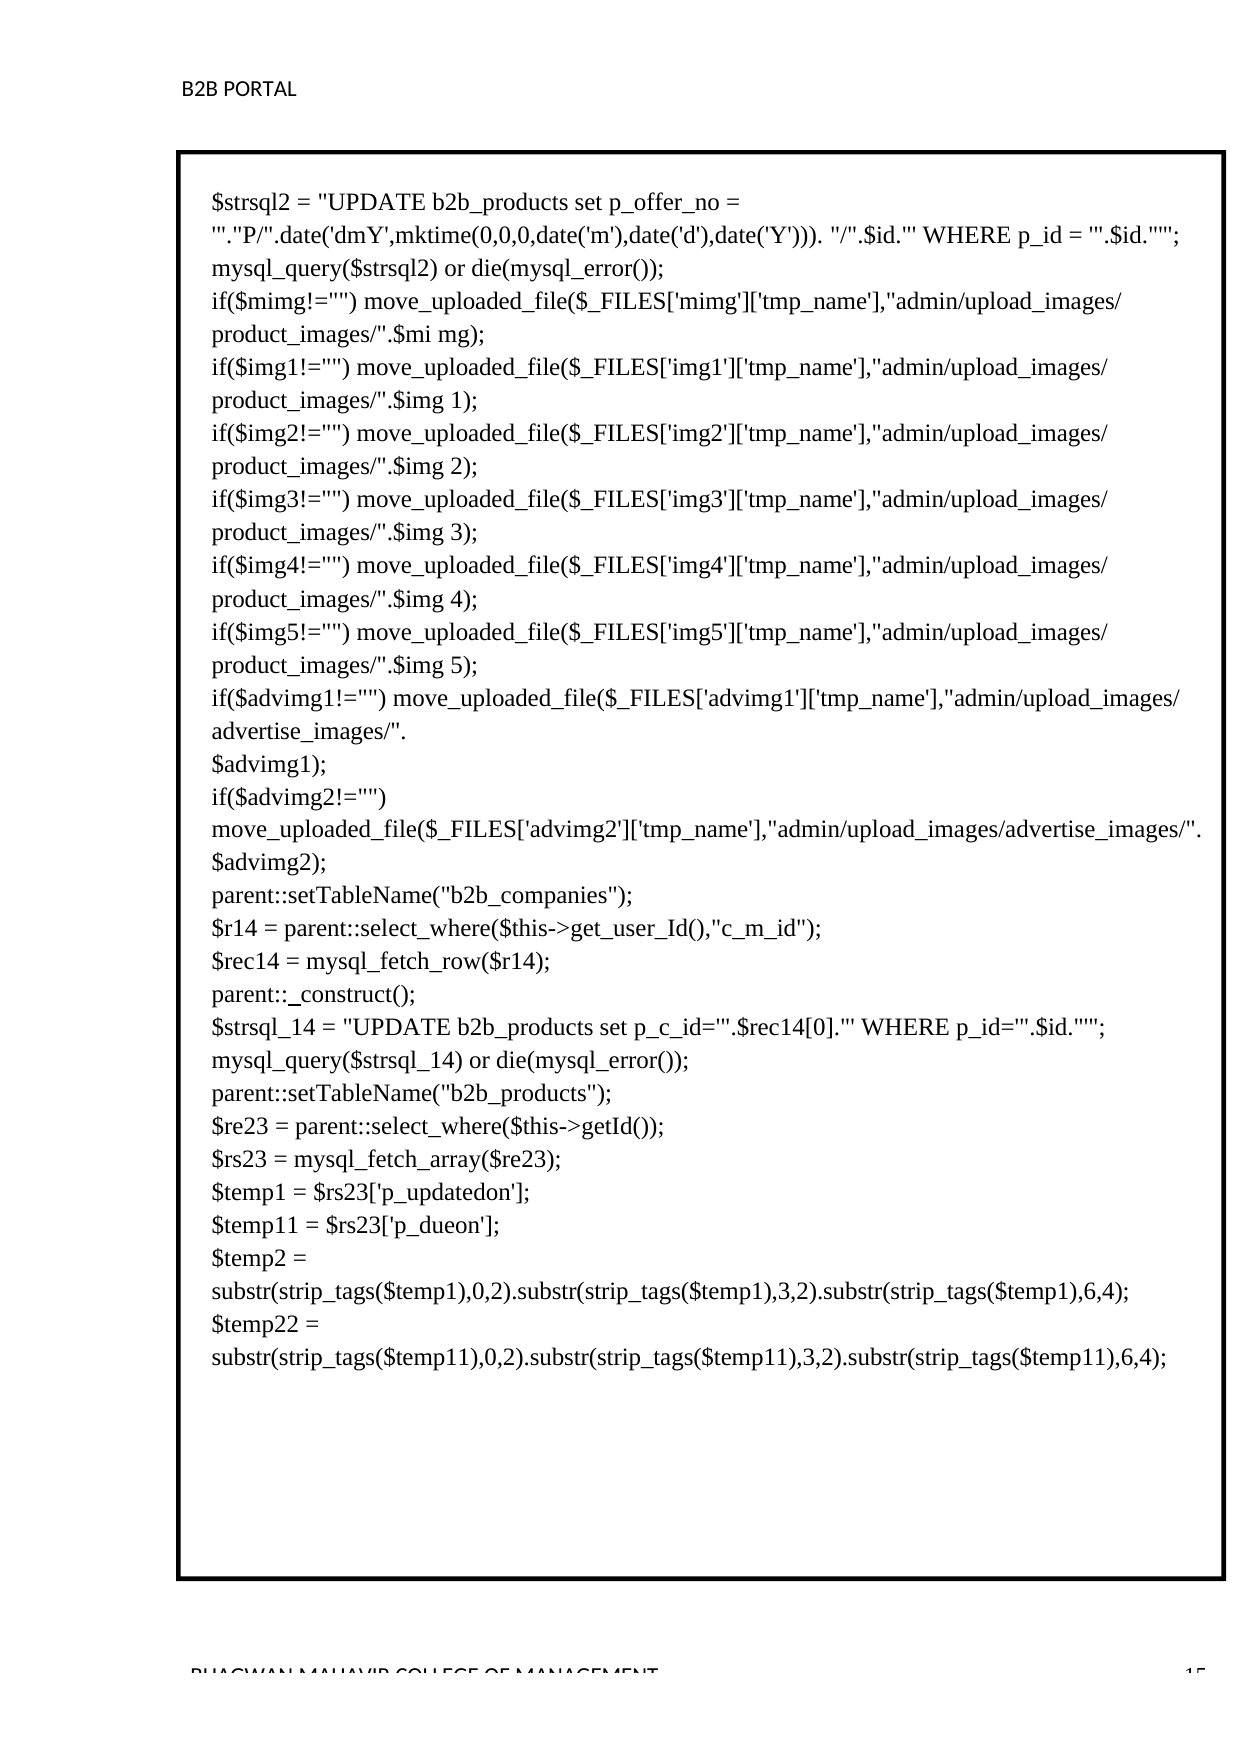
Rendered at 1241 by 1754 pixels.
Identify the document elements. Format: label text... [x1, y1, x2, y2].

text if($img5!="") move_uploaded_file($_FILES['img5']['tmp_name'],"admin/upload_images/product_images/".$img 5); [211, 617, 1202, 678]
text $temp22 = substr(strip_tags($temp11),0,2).substr(strip_tags($temp11),3,2).substr(strip_tags($temp11),6,4); [211, 1309, 1240, 1371]
text if($img3!="") move_uploaded_file($_FILES['img3']['tmp_name'],"admin/upload_images/product_images/".$img 3); [211, 484, 1202, 546]
text $re23 = parent::select_where($this->getId()); [211, 1111, 1240, 1140]
text $strsql2 = "UPDATE b2b_products set p_offer_no = '"."P/".date('dmY',mktime(0,0,0,date('m'),date('d'),date('Y'))). "/".$id."' WHERE p_id = '".$id."'"; mysql_query($strsql2) or die(mysql_error()); [211, 187, 1240, 282]
text $rs23 = mysql_fetch_array($re23); [211, 1144, 1240, 1173]
text parent::setTableName("b2b_products"); [211, 1078, 1240, 1107]
text $temp11 = $rs23['p_dueon']; [211, 1210, 1240, 1239]
text if($mimg!="") move_uploaded_file($_FILES['mimg']['tmp_name'],"admin/upload_images/product_images/".$mi mg); [211, 286, 1202, 348]
text $temp1 = $rs23['p_updatedon']; [211, 1177, 1240, 1206]
text $advimg2); parent::setTableName("b2b_companies"); [211, 847, 635, 909]
text $advimg1); if($advimg2!="") [211, 749, 388, 811]
text $r14 = parent::select_where($this->get_user_Id(),"c_m_id"); [211, 913, 1240, 942]
text $rec14 = mysql_fetch_row($r14); parent:: construct(); [211, 946, 552, 1008]
text move_uploaded_file($_FILES['advimg2']['tmp_name'],"admin/upload_images/advertise_images/". [211, 815, 1240, 843]
text if($img4!="") move_uploaded_file($_FILES['img4']['tmp_name'],"admin/upload_images/product_images/".$img 4); [211, 551, 1202, 612]
text if($advimg1!="") move_uploaded_file($_FILES['advimg1']['tmp_name'],"admin/upload_images/advertise_images/". [211, 683, 1240, 744]
text $strsql_14 = "UPDATE b2b_products set p_c_id='".$rec14[0]."' WHERE p_id='".$id."'"; mysql_query($strsql_14) or die(mysql_error()); [211, 1012, 1240, 1074]
text if($img1!="") move_uploaded_file($_FILES['img1']['tmp_name'],"admin/upload_images/product_images/".$img 1); [211, 352, 1202, 414]
text if($img2!="") move_uploaded_file($_FILES['img2']['tmp_name'],"admin/upload_images/product_images/".$img 2); [211, 418, 1202, 480]
text $temp2 = substr(strip_tags($temp1),0,2).substr(strip_tags($temp1),3,2).substr(strip_tags($temp1),6,4); [211, 1243, 1176, 1305]
